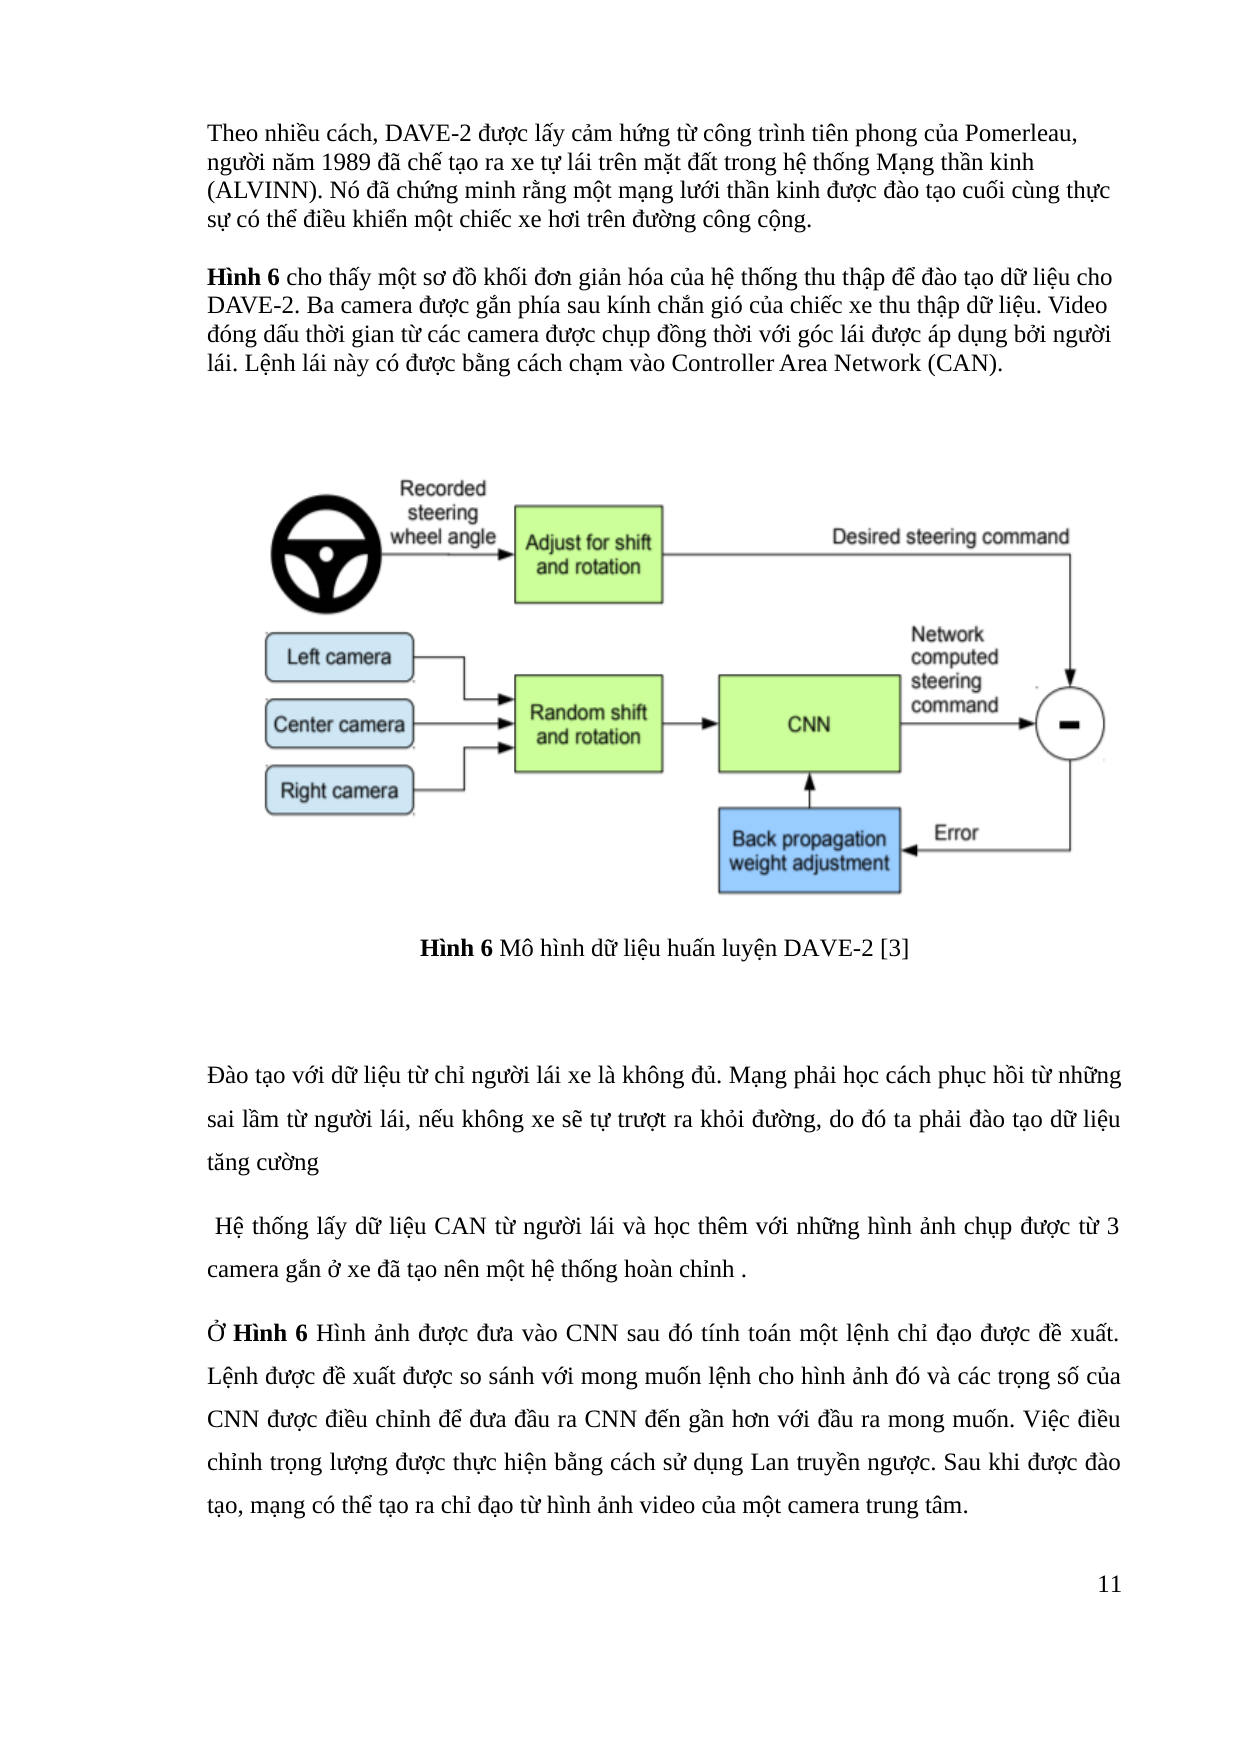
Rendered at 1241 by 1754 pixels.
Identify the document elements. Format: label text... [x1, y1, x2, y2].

text Hệ thống lấy dữ liệu CAN từ người lái và học thêm với những hình ảnh chụp được từ 3 camera gắn ở xe đã tạo nên một hệ thống hoàn chỉnh . [207, 1211, 1122, 1283]
text Hình 6 Mô hình dữ liệu huấn luyện DAVE-2 [207, 933, 1122, 961]
picture [206, 434, 1185, 912]
text Ở Hình 6 Hình ảnh được đưa vào CNN sau đó tính toán một lệnh chỉ đạo được đề xuất. Lệnh được đề xuất được so sánh với mong muốn lệnh cho hình ảnh đó và các trọng số của CNN được điều chỉnh để đưa đầu ra CNN đến gần hơn với đầu ra mong muốn. Việc điều chỉnh trọng lượng được thực hiện bằng cách sử dụng Lan truyền ngược. Sau khi được đào tạo, mạng có thể tạo ra chỉ đạo từ hình ảnh video của một camera trung tâm. [207, 1318, 1122, 1519]
text Hình 6 cho thấy một sơ đồ khối đơn giản hóa của hệ thống thu thập để đào tạo dữ liệu cho DAVE-2. Ba camera được gắn phía sau kính chắn gió của chiếc xe thu thập dữ liệu. Video đóng dấu thời gian từ các camera được chụp đồng thời với góc lái được áp dụng bởi người lái. Lệnh lái này có được bằng cách chạm vào Controller Area Network (CAN). [207, 262, 1122, 377]
text Đào tạo với dữ liệu từ chỉ người lái xe là không đủ. Mạng phải học cách phục hồi từ những sai lầm từ người lái, nếu không xe sẽ tự trượt ra khỏi đường, do đó ta phải đào tạo dữ liệu tăng cường [207, 1061, 1122, 1176]
text Theo nhiều cách, DAVE-2 được lấy cảm hứng từ công trình tiên phong của Pomerleau, người năm 1989 đã chế tạo ra xe tự lái trên mặt đất trong hệ thống Mạng thần kinh (ALVINN). Nó đã chứng minh rằng một mạng lưới thần kinh được đào tạo cuối cùng thực sự có thể điều khiển một chiếc xe hơi trên đường công cộng. [207, 118, 1122, 233]
